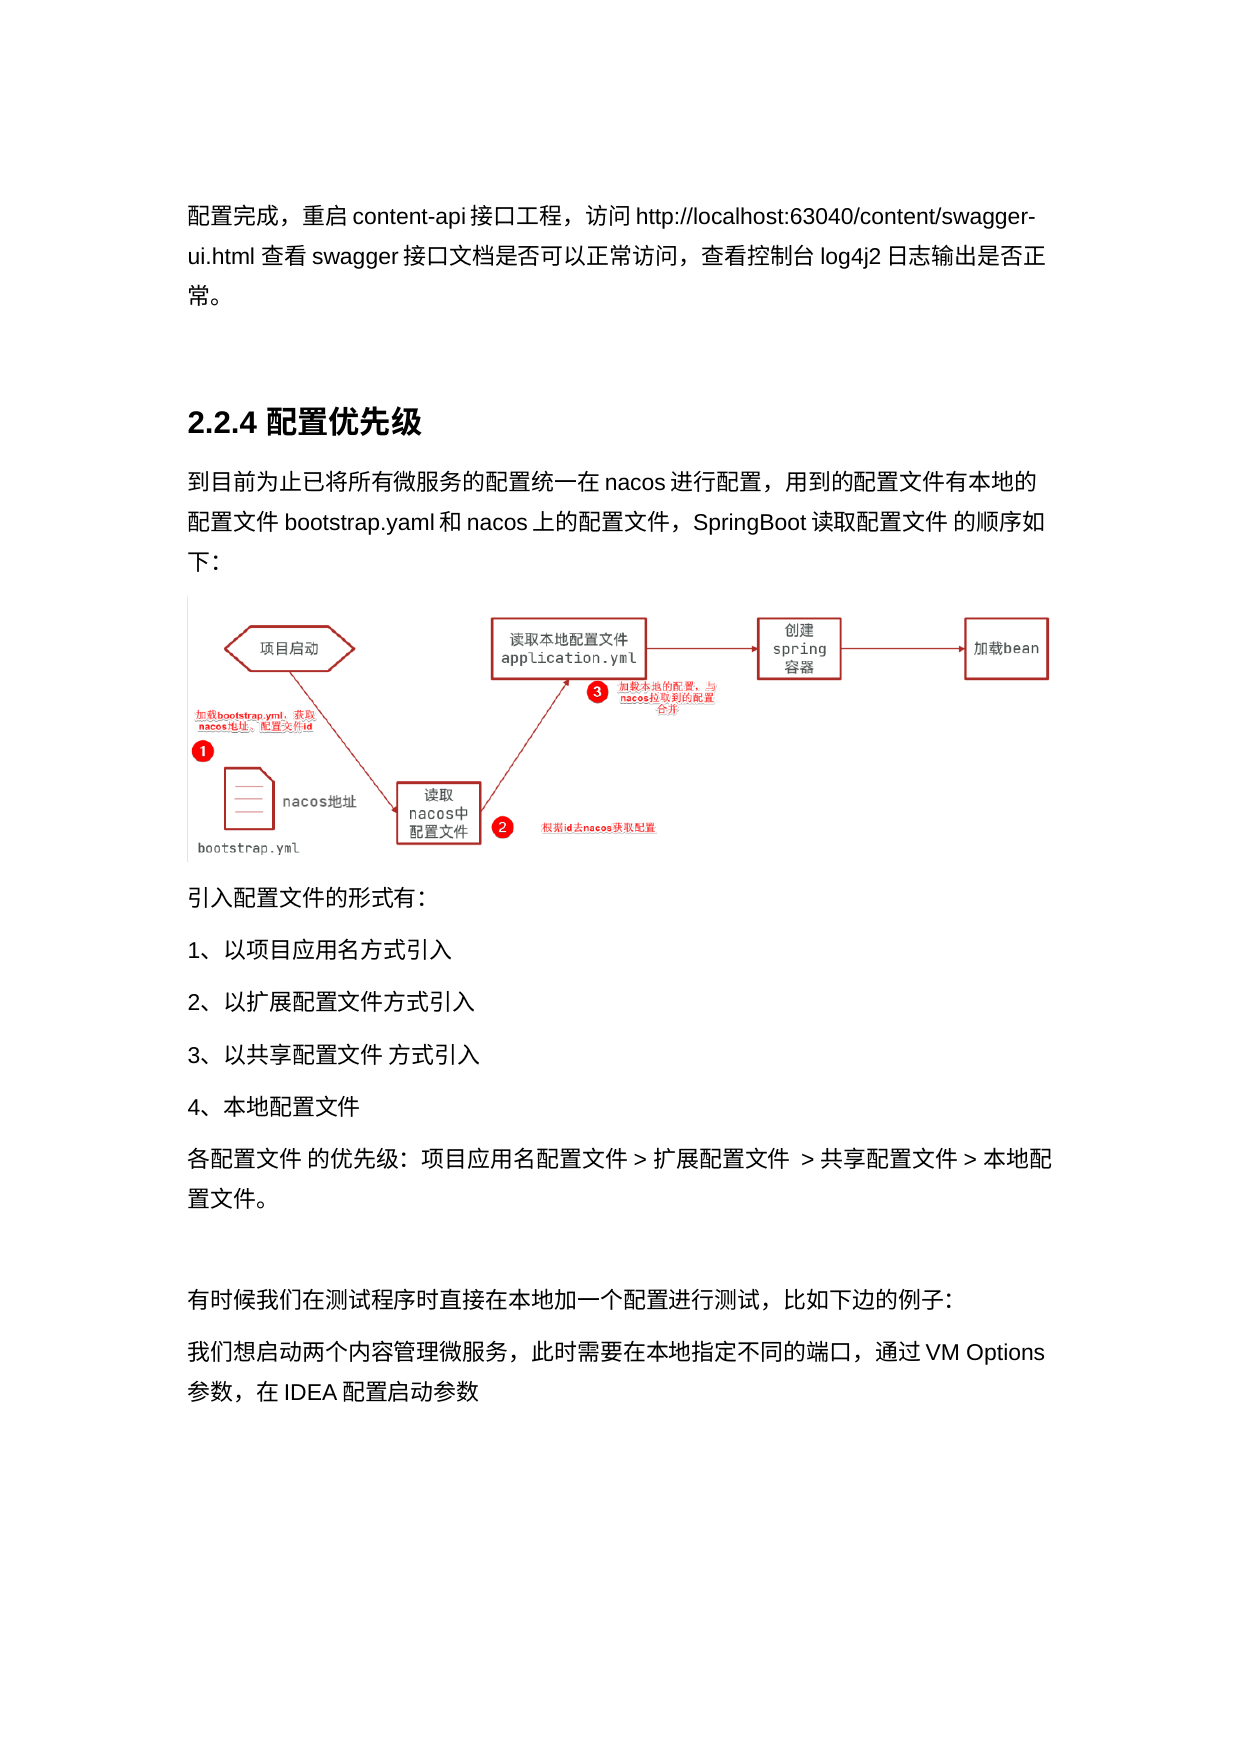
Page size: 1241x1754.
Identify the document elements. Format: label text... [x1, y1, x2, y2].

text 2、以扩展配置文件方式引入 [187, 984, 1053, 1017]
text 3、以共享配置文件 方式引入 [187, 1037, 1053, 1070]
text 引入配置文件的形式有： [187, 880, 1053, 913]
text 各配置文件 的优先级：项目应用名配置文件 > 扩展配置文件 > 共享配置文件 > 本地配置文件。 [187, 1141, 1053, 1214]
text 到目前为止已将所有微服务的配置统一在nacos进行配置，用到的配置文件有本地的配置文件 bootstrap.yaml和nacos上的配置文件，SpringBoot读取配置文件 的顺序如下： [187, 464, 1053, 577]
text 我们想启动两个内容管理微服务，此时需要在本地指定不同的端口，通过VM Options参数，在IDEA配置启动参数 [187, 1334, 1053, 1407]
text 2.2.4 配置优先级 [187, 397, 1053, 442]
text 1、以项目应用名方式引入 [187, 932, 1053, 965]
picture [187, 595, 1074, 862]
text 4、本地配置文件 [187, 1089, 1053, 1122]
text 有时候我们在测试程序时直接在本地加一个配置进行测试，比如下边的例子： [187, 1281, 1053, 1315]
text 配置完成，重启content-api接口工程，访问http://localhost:63040/content/swagger-ui.html 查看swagger接口文档是否可以正常访问，查看控制台log4j2日志输出是否正常。 [187, 198, 1053, 311]
